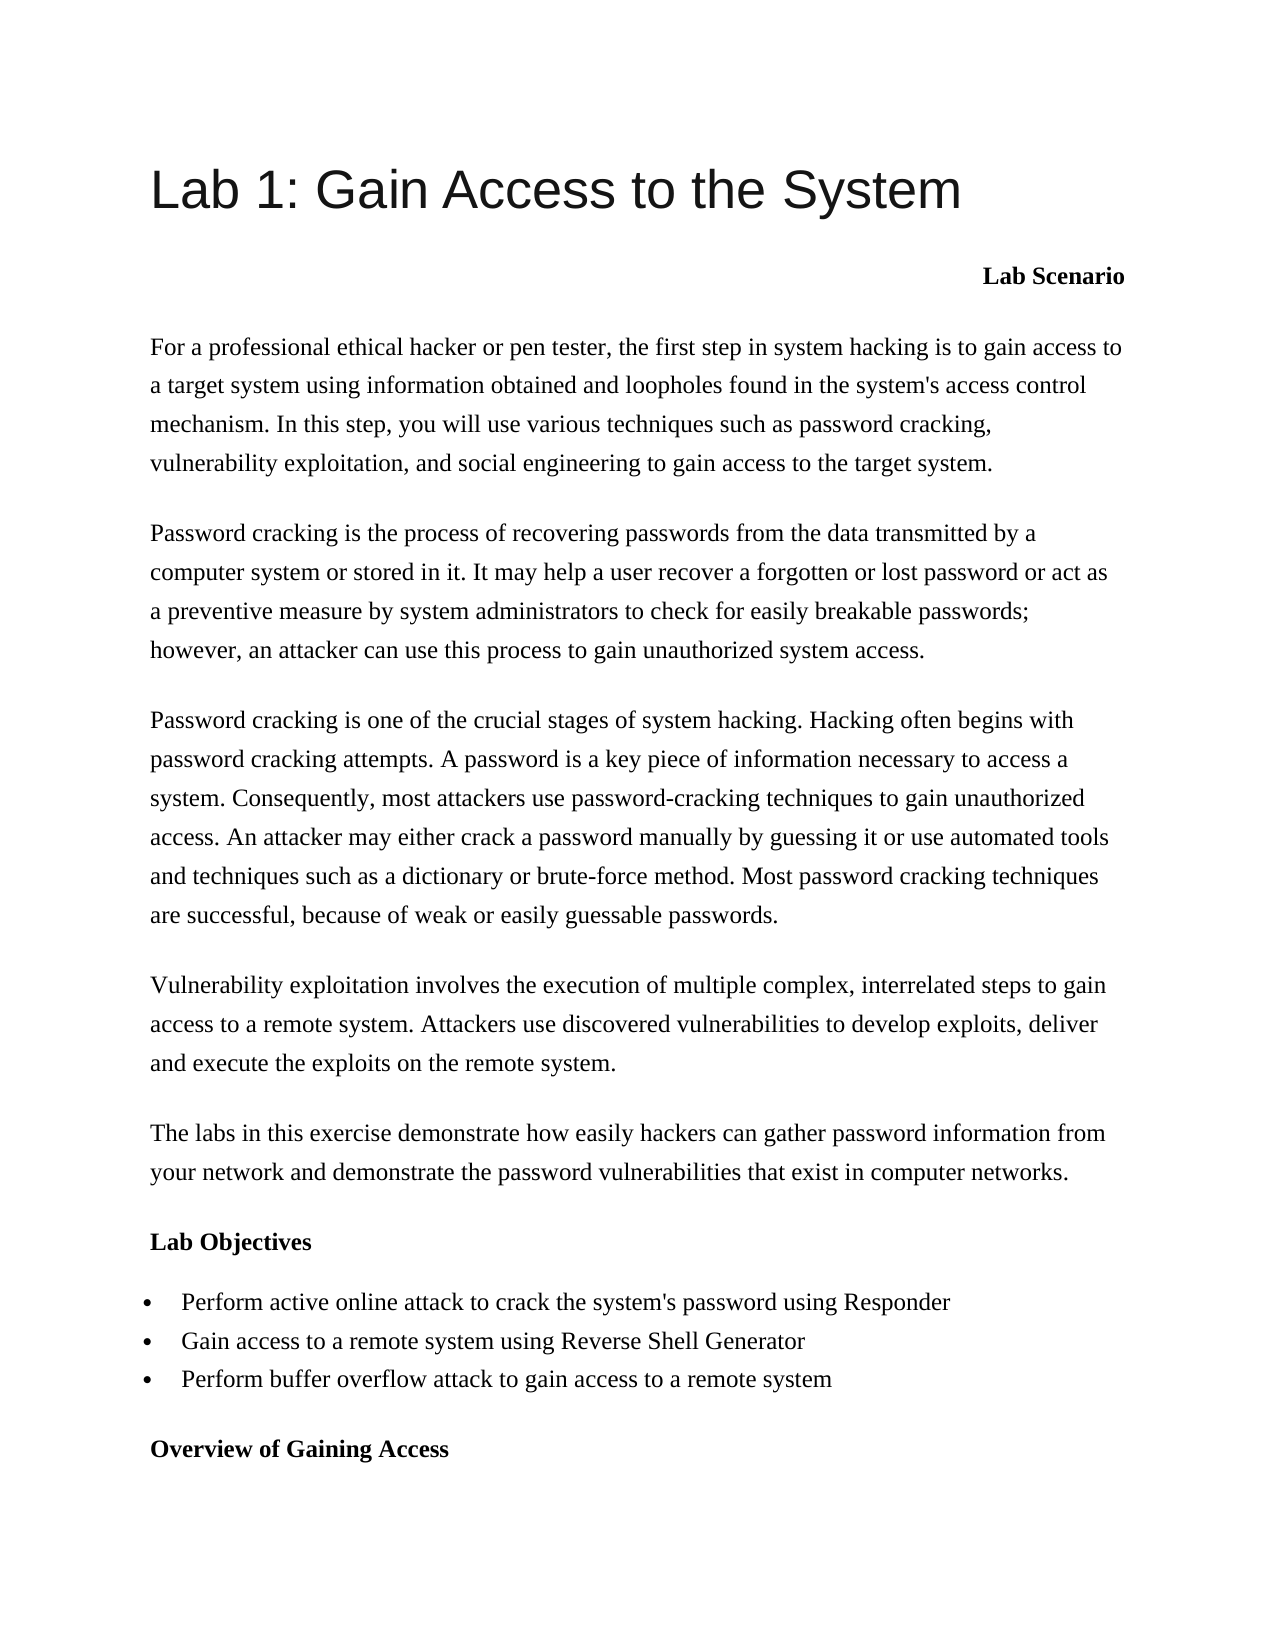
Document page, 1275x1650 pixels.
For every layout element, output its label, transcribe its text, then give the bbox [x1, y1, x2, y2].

text Vulnerability exploitation involves the execution of multiple complex, interrelated steps to gain access to a remote system. Attackers use discovered vulnerabilities to develop exploits, deliver and execute the exploits on the remote system. [150, 960, 1125, 1077]
text Lab Objectives [150, 1217, 1125, 1256]
list Gain access to a remote system using Reverse Shell Generator [144, 1326, 1094, 1355]
text Lab Scenario [150, 251, 1125, 290]
text For a professional ethical hacker or pen tester, the first step in system hacking is to gain access to a target system using information obtained and loopholes found in the system's access control mechanism. In this step, you will use various techniques such as password cracking, vulnerability exploitation, and social engineering to gain access to the target system. [150, 321, 1125, 477]
text Password cracking is one of the crucial stages of system hacking. Hacking often begins with password cracking attempts. A password is a key piece of information necessary to access a system. Consequently, most attackers use password-cracking techniques to gain unauthorized access. An attacker may either crack a password manually by guessing it or use automated tools and techniques such as a dictionary or brute-force method. Most password cracking techniques are successful, because of weak or easily guessable passwords. [150, 695, 1125, 929]
text Overview of Gaining Access [150, 1424, 1125, 1463]
list Perform active online attack to crack the system's password using Responder [144, 1287, 1094, 1316]
text Lab 1: Gain Access to the System [150, 150, 1125, 220]
text Password cracking is the process of recovering passwords from the data transmitted by a computer system or stored in it. It may help a user recover a forgotten or lost password or act as a preventive measure by system administrators to check for easily breakable passwords; however, an attacker can use this process to gain unauthorized system access. [150, 508, 1125, 664]
list Perform buffer overflow attack to gain access to a remote system [144, 1364, 1094, 1393]
text The labs in this exercise demonstrate how easily hackers can gather password information from your network and demonstrate the password vulnerabilities that exist in computer networks. [150, 1108, 1125, 1186]
